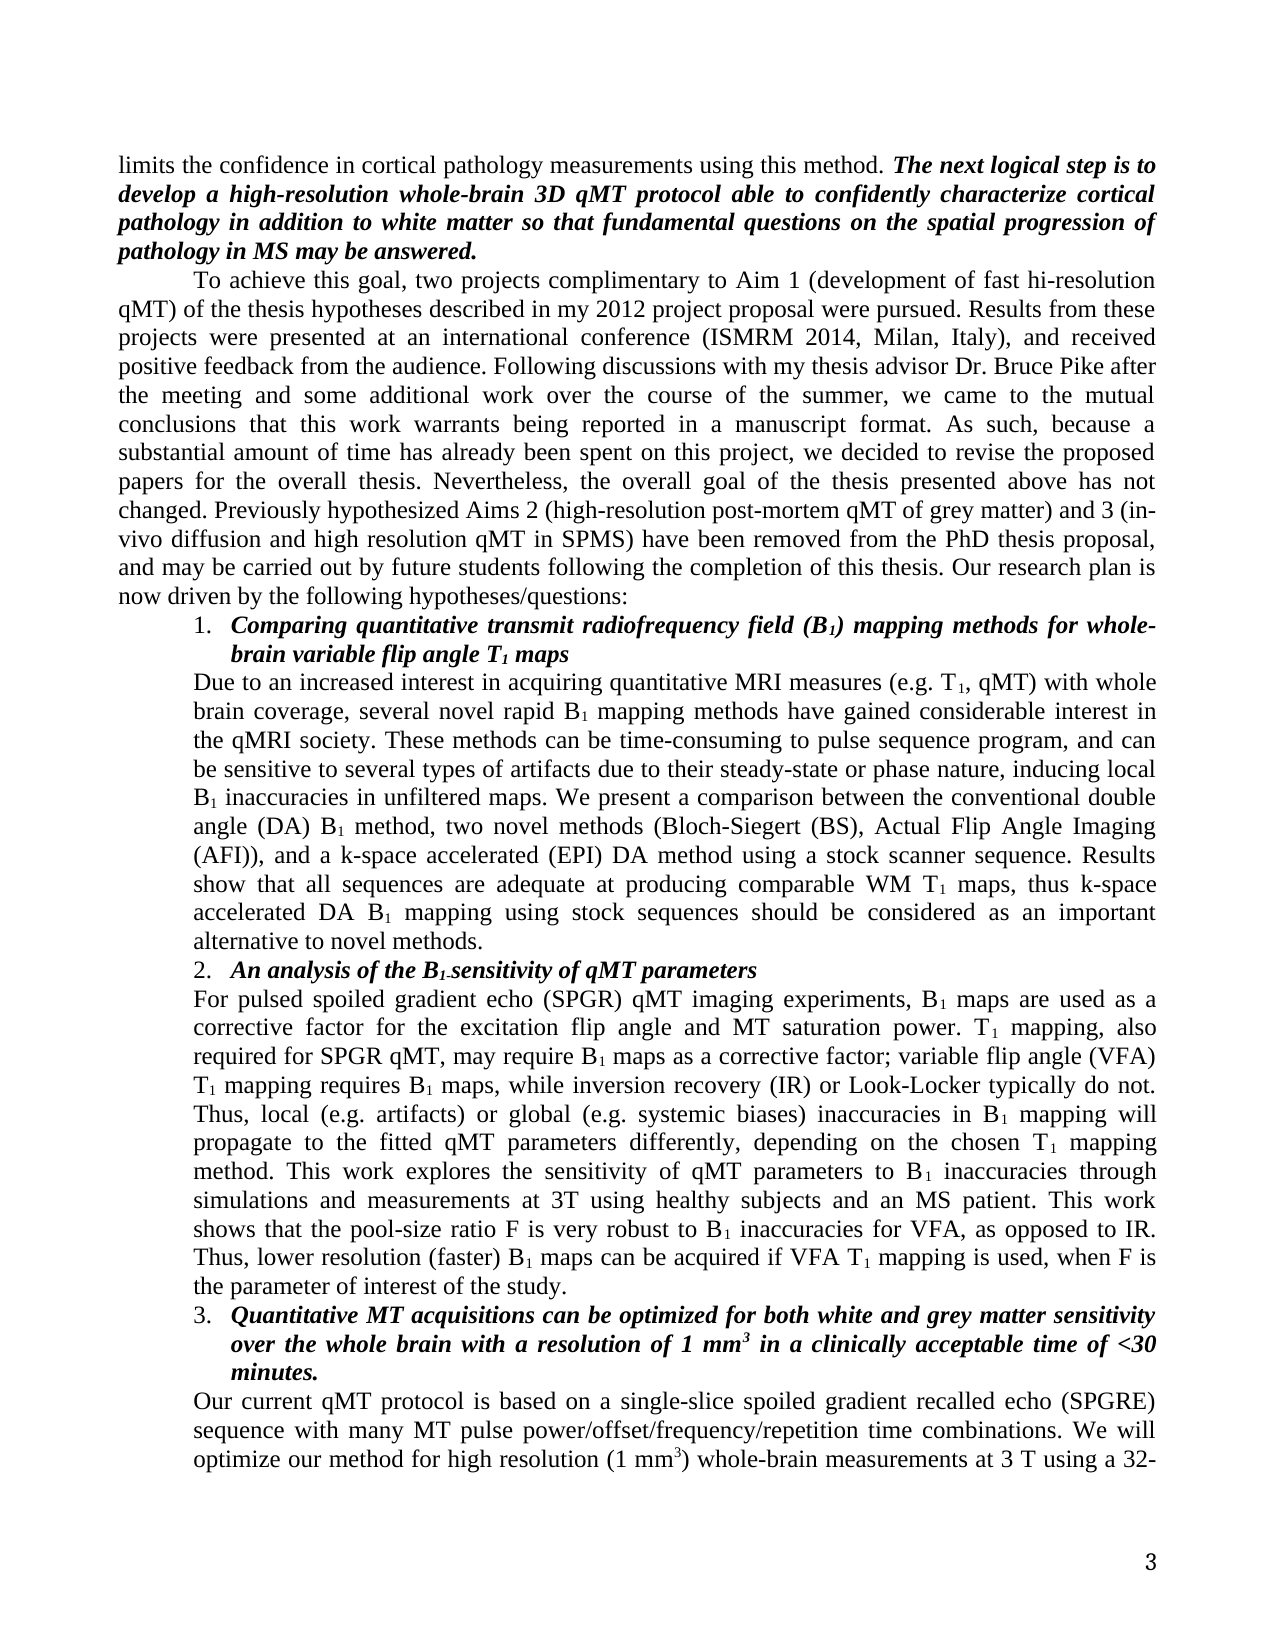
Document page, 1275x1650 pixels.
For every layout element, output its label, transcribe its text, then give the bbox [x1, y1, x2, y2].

list Comparing quantitative transmit radiofrequency field (B1) mapping methods for whole-brain variable flip angle T1 maps [193, 610, 1157, 667]
list An analysis of the B1-sensitivity of qMT parameters [193, 955, 1157, 984]
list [193, 1386, 1157, 1472]
text To achieve this goal, two projects complimentary to Aim 1 (development of fast hi-resolution qMT) of the thesis hypotheses described in my 2012 project proposal were pursued. Results from these projects were presented at an international conference (ISMRM 2014, Milan, Italy), and received positive feedback from the audience. Following discussions with my thesis advisor Dr. Bruce Pike after the meeting and some additional work over the course of the summer, we came to the mutual conclusions that this work warrants being reported in a manuscript format. As such, because a substantial amount of time has already been spent on this project, we decided to revise the proposed papers for the overall thesis. Nevertheless, the overall goal of the thesis presented above has not changed. Previously hypothesized Aims 2 (high-resolution post-mortem qMT of grey matter) and 3 (in-vivo diffusion and high resolution qMT in SPMS) have been removed from the PhD thesis proposal, and may be carried out by future students following the completion of this thesis. Our research plan is now driven by the following hypotheses/questions: [118, 265, 1157, 610]
list Quantitative MT acquisitions can be optimized for both white and grey matter sensitivity over the whole brain with a resolution of 1 mm3 in a clinically acceptable time of <30 minutes. [193, 1300, 1157, 1386]
list For pulsed spoiled gradient echo (SPGR) qMT imaging experiments, B1 maps are used as a corrective factor for the excitation flip angle and MT saturation power. T1 mapping, also required for SPGR qMT, may require B1 maps as a corrective factor; variable flip angle (VFA) T1 mapping requires B1 maps, while inversion recovery (IR) or Look-Locker typically do not. Thus, local (e.g. artifacts) or global (e.g. systemic biases) inaccuracies in B1 mapping will propagate to the fitted qMT parameters differently, depending on the chosen T1 mapping method. This work explores the sensitivity of qMT parameters to B1 inaccuracies through simulations and measurements at 3T using healthy subjects and an MS patient. This work shows that the pool-size ratio F is very robust to B1 inaccuracies for VFA, as opposed to IR. Thus, lower resolution (faster) B1 maps can be acquired if VFA T1 mapping is used, when F is the parameter of interest of the study. [193, 984, 1157, 1300]
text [118, 150, 1157, 265]
text Due to an increased interest in acquiring quantitative MRI measures (e.g. T1, qMT) with whole brain coverage, several novel rapid B1 mapping methods have gained considerable interest in the qMRI society. These methods can be time-consuming to pulse sequence program, and can be sensitive to several types of artifacts due to their steady-state or phase nature, inducing local B1 inaccuracies in unfiltered maps. We present a comparison between the conventional double angle (DA) B1 method, two novel methods (Bloch-Siegert (BS), Actual Flip Angle Imaging (AFI)), and a k-space accelerated (EPI) DA method using a stock scanner sequence. Results show that all sequences are adequate at producing comparable WM T1 maps, thus k-space accelerated DA B1 mapping using stock sequences should be considered as an important alternative to novel methods. [193, 667, 1157, 955]
